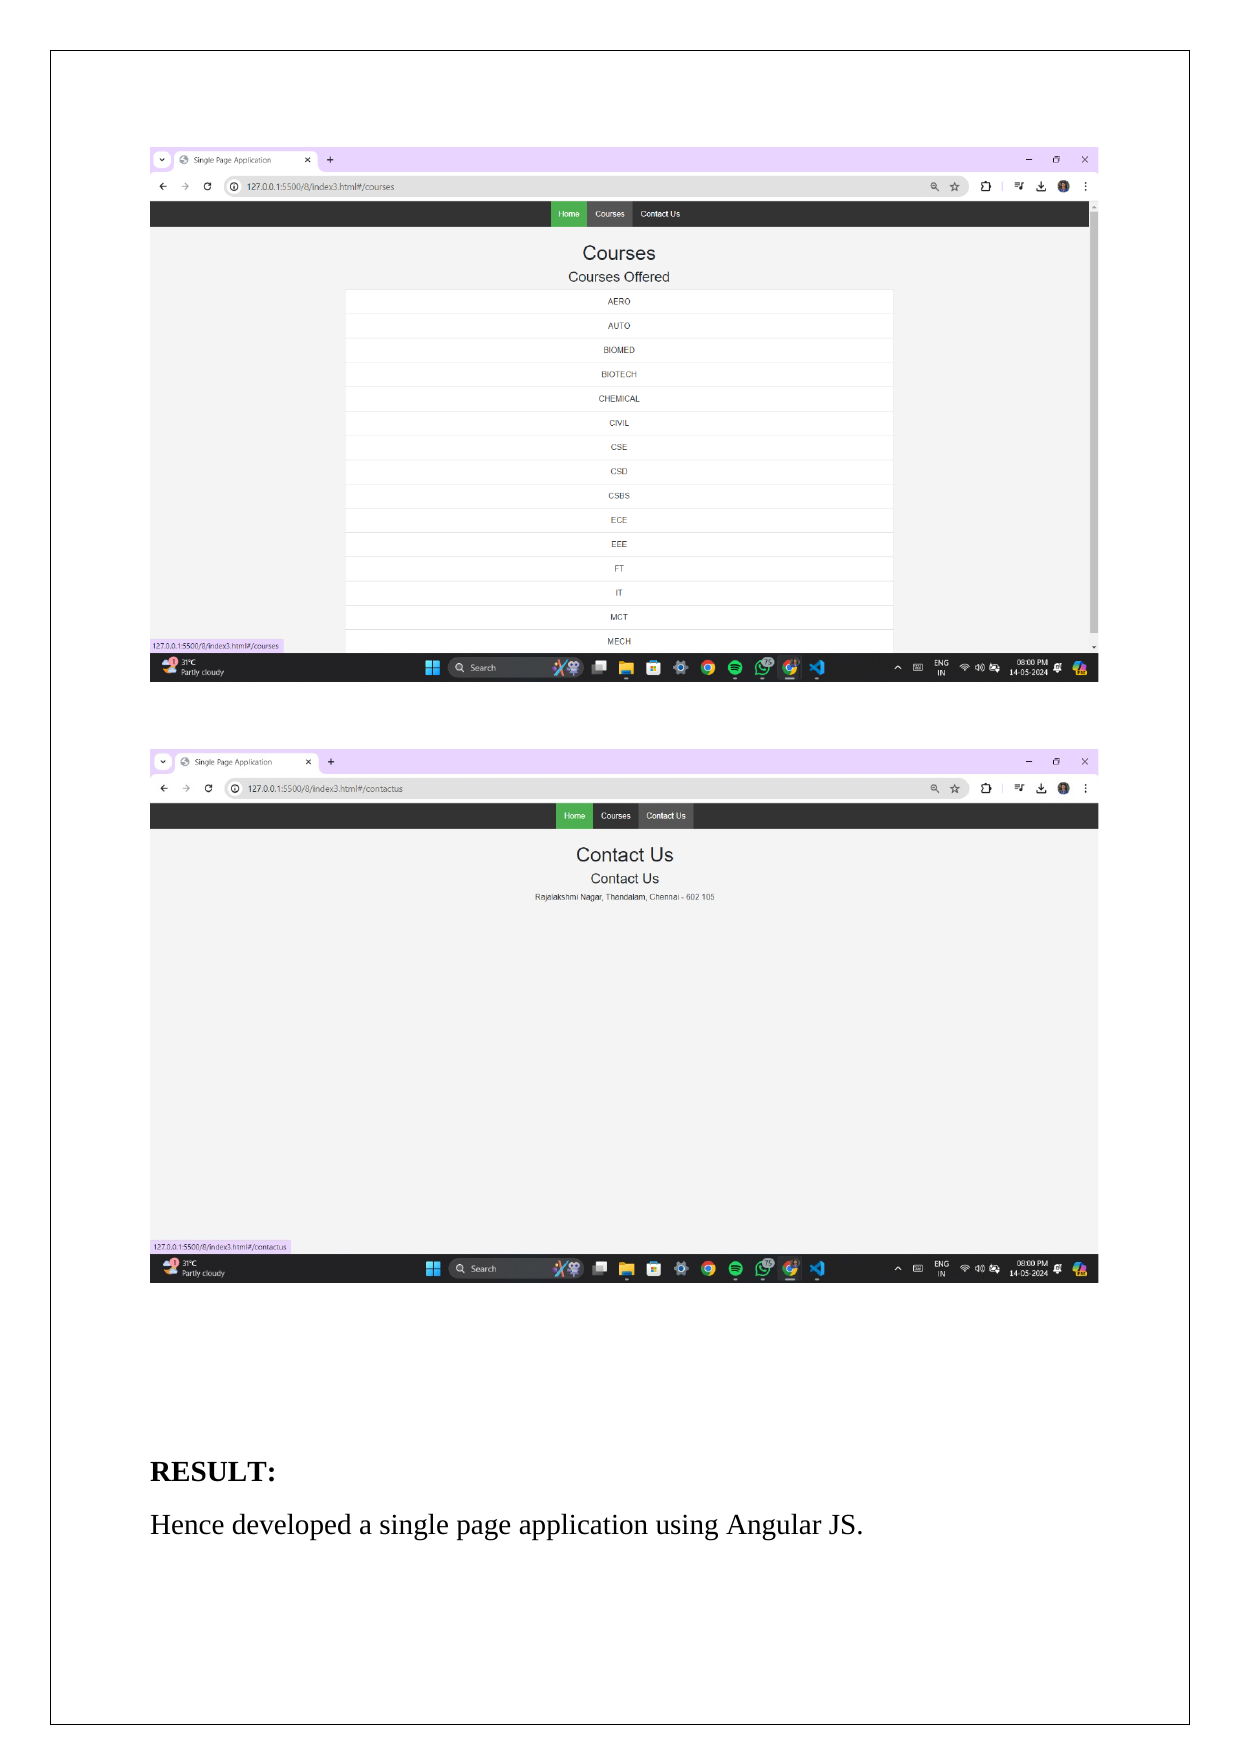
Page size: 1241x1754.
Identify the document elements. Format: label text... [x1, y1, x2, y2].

text Hence developed a single page application using Angular JS. [150, 1507, 1161, 1540]
text RESULT: [150, 1454, 1161, 1487]
picture [150, 147, 1099, 682]
picture [150, 749, 1099, 1283]
